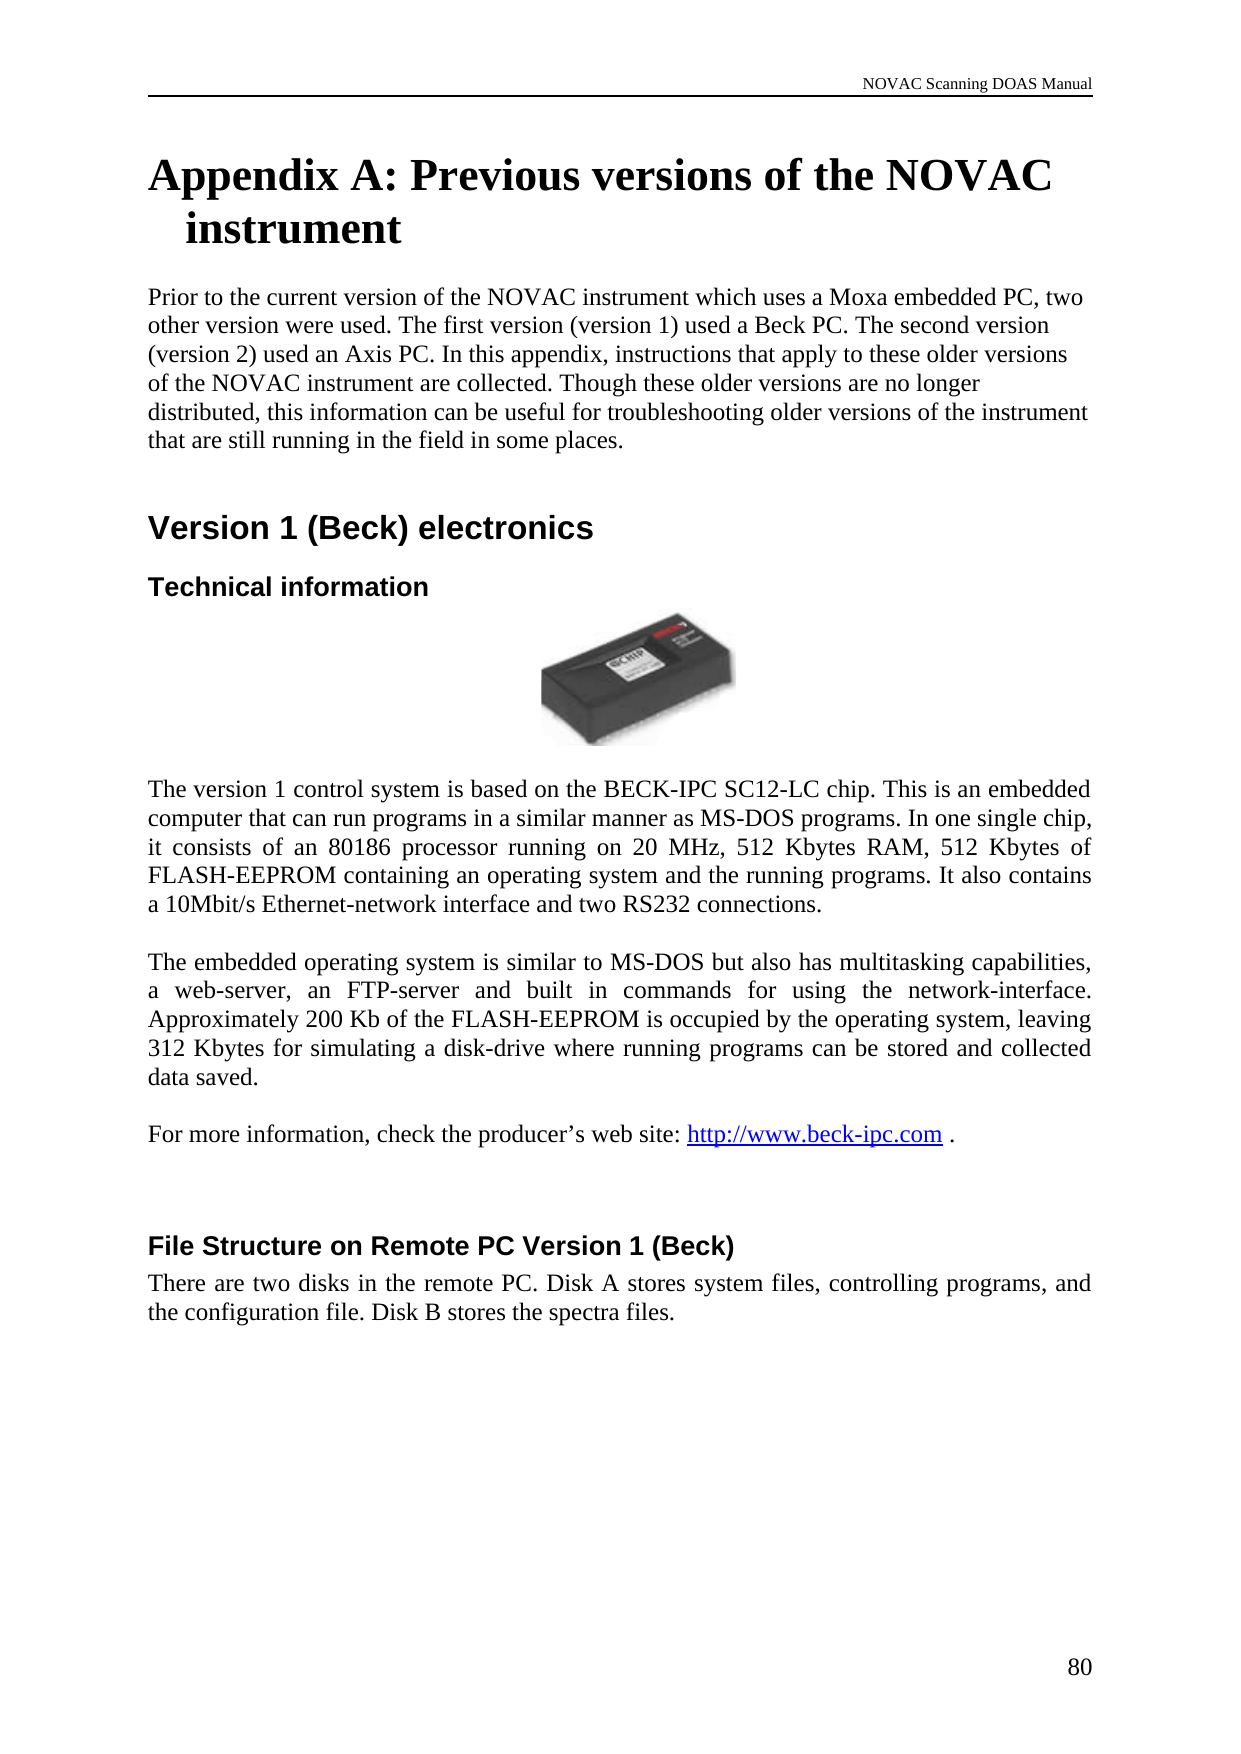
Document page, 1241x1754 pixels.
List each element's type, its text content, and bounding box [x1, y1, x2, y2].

text There are two disks in the remote PC. Disk A stores system files, controlling programs, and the configuration file. Disk B stores the spectra files. [148, 1268, 1093, 1325]
text The version 1 control system is based on the BECK-IPC SC12-LC chip. This is an embedded computer that can run programs in a similar manner as MS-DOS programs. In one single chip, it consists of an 80186 processor running on 20 MHz, 512 Kbytes RAM, 512 Kbytes of FLASH-EEPROM containing an operating system and the running programs. It also contains a 10Mbit/s Ethernet-network interface and two RS232 connections. [148, 774, 1093, 918]
subtitle File Structure on Remote PC Version 1 (Beck) [148, 1230, 1093, 1262]
picture [541, 608, 737, 746]
subtitle Technical information [148, 571, 1093, 603]
text Prior to the current version of the NOVAC instrument which uses a Moxa embedded PC, two other version were used. The first version (version 1) used a Beck PC. The second version (version 2) used an Axis PC. In this appendix, instructions that apply to these older versions of the NOVAC instrument are collected. Though these older versions are no longer distributed, this information can be useful for troubleshooting older versions of the instrument that are still running in the field in some places. [148, 282, 1093, 454]
text For more information, check the producer’s web site: http://www.beck-ipc.com . [148, 1119, 1093, 1148]
subtitle Appendix A: Previous versions of the NOVAC instrument [148, 148, 1093, 253]
text The embedded operating system is similar to MS-DOS but also has multitasking capabilities, a web-server, an FTP-server and built in commands for using the network-interface. Approximately 200 Kb of the FLASH-EEPROM is occupied by the operating system, leaving 312 Kbytes for simulating a disk-drive where running programs can be stored and collected data saved. [148, 947, 1093, 1090]
subtitle Version 1 (Beck) electronics [148, 508, 1093, 546]
